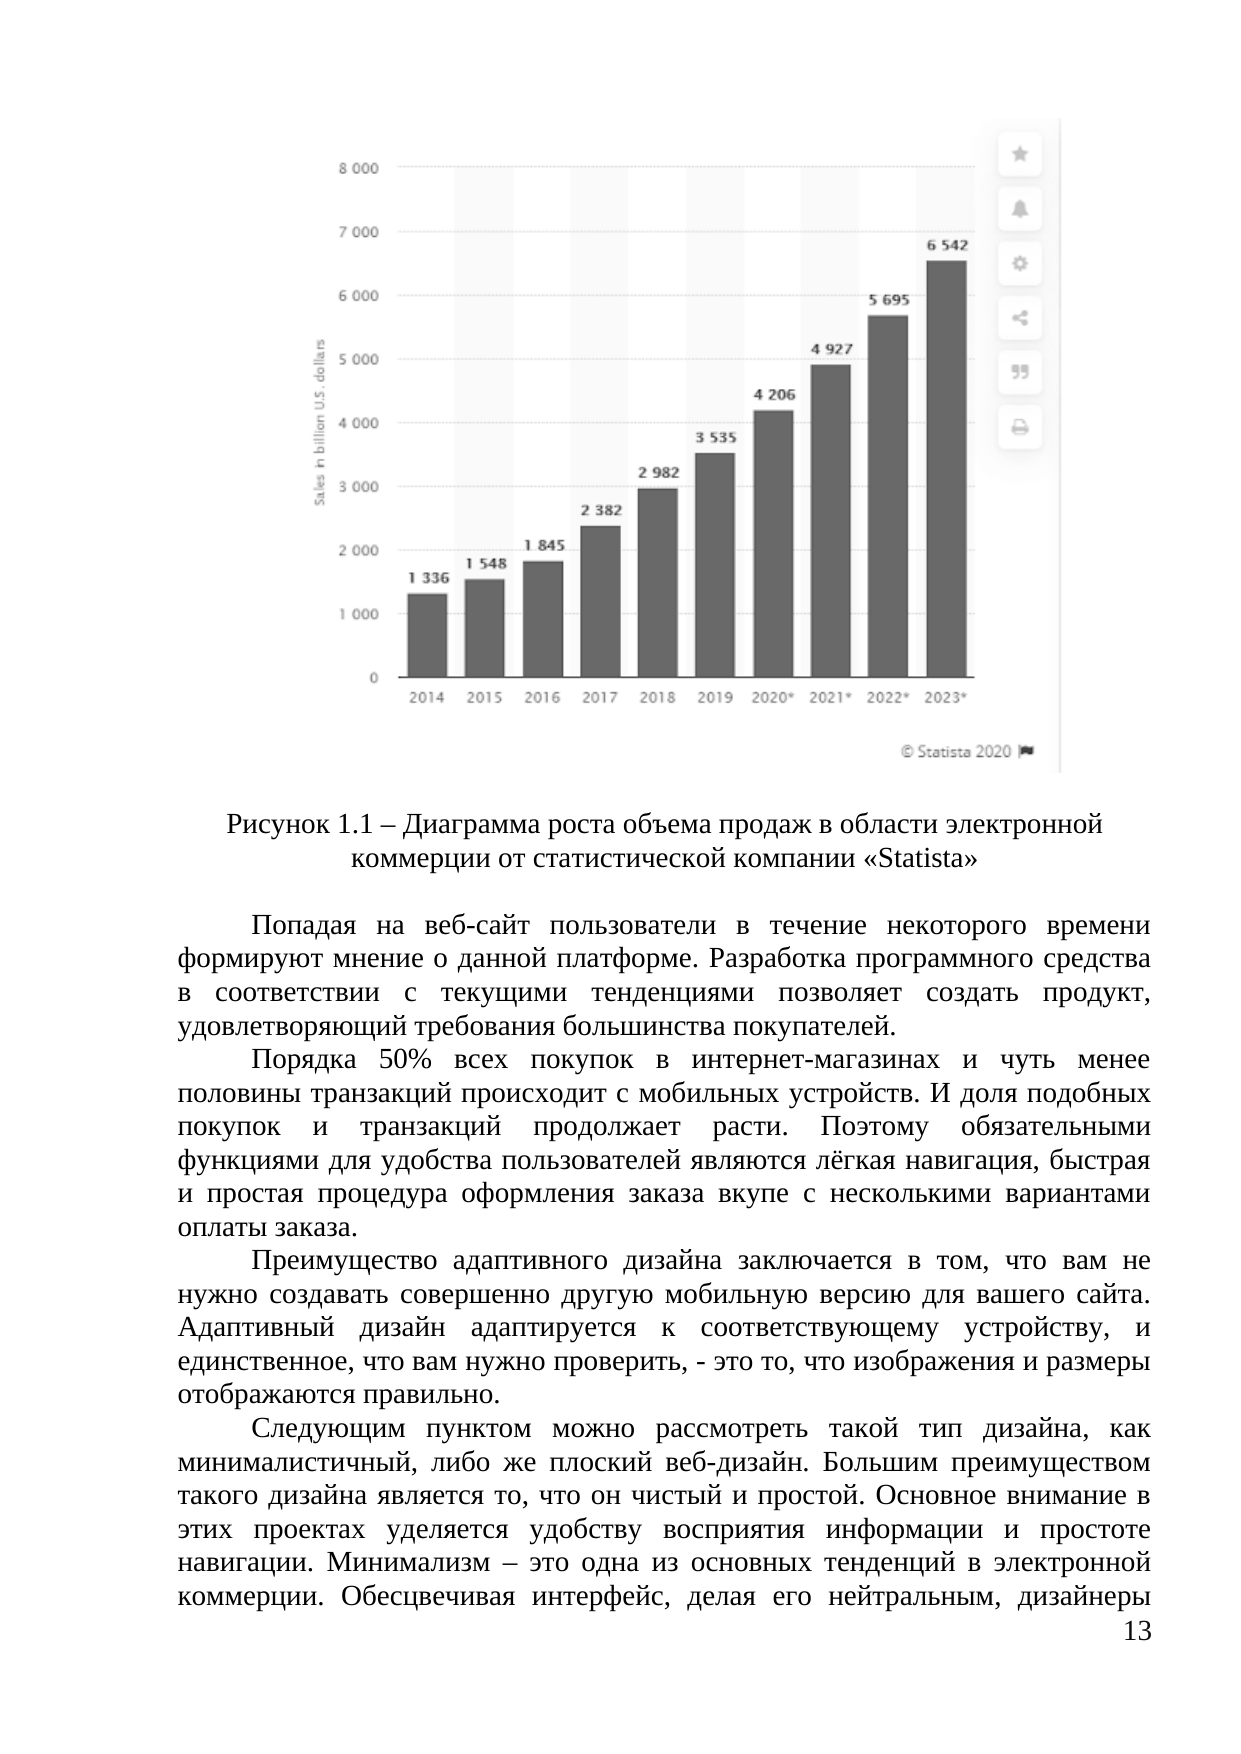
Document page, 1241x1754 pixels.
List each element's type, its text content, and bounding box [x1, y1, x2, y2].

text Преимущество адаптивного дизайна заключается в том, что вам не нужно создавать совершенно другую мобильную версию для вашего сайта. Адаптивный дизайн адаптируется к соответствующему устройству, и единственное, что вам нужно проверить, - это то, что изображения и размеры отображаются правильно. [177, 1242, 1152, 1410]
text Попадая на веб-сайт пользователи в течение некоторого времени формируют мнение о данной платформе. Разработка программного средства в соответствии с текущими тенденциями позволяет создать продукт, удовлетворяющий требования большинства покупателей. [177, 907, 1152, 1041]
text Порядка 50% всех покупок в интернет-магазинах и чуть менее половины транзакций происходит с мобильных устройств. И доля подобных покупок и транзакций продолжает расти. Поэтому обязательными функциями для удобства пользователей являются лёгкая навигация, быстрая и простая процедура оформления заказа вкупе с несколькими вариантами оплаты заказа. [177, 1041, 1152, 1242]
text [177, 1410, 1152, 1611]
text Рисунок 1.1 – Диаграмма роста объема продаж в области электронной коммерции от статистической компании «Statista» [177, 806, 1152, 873]
